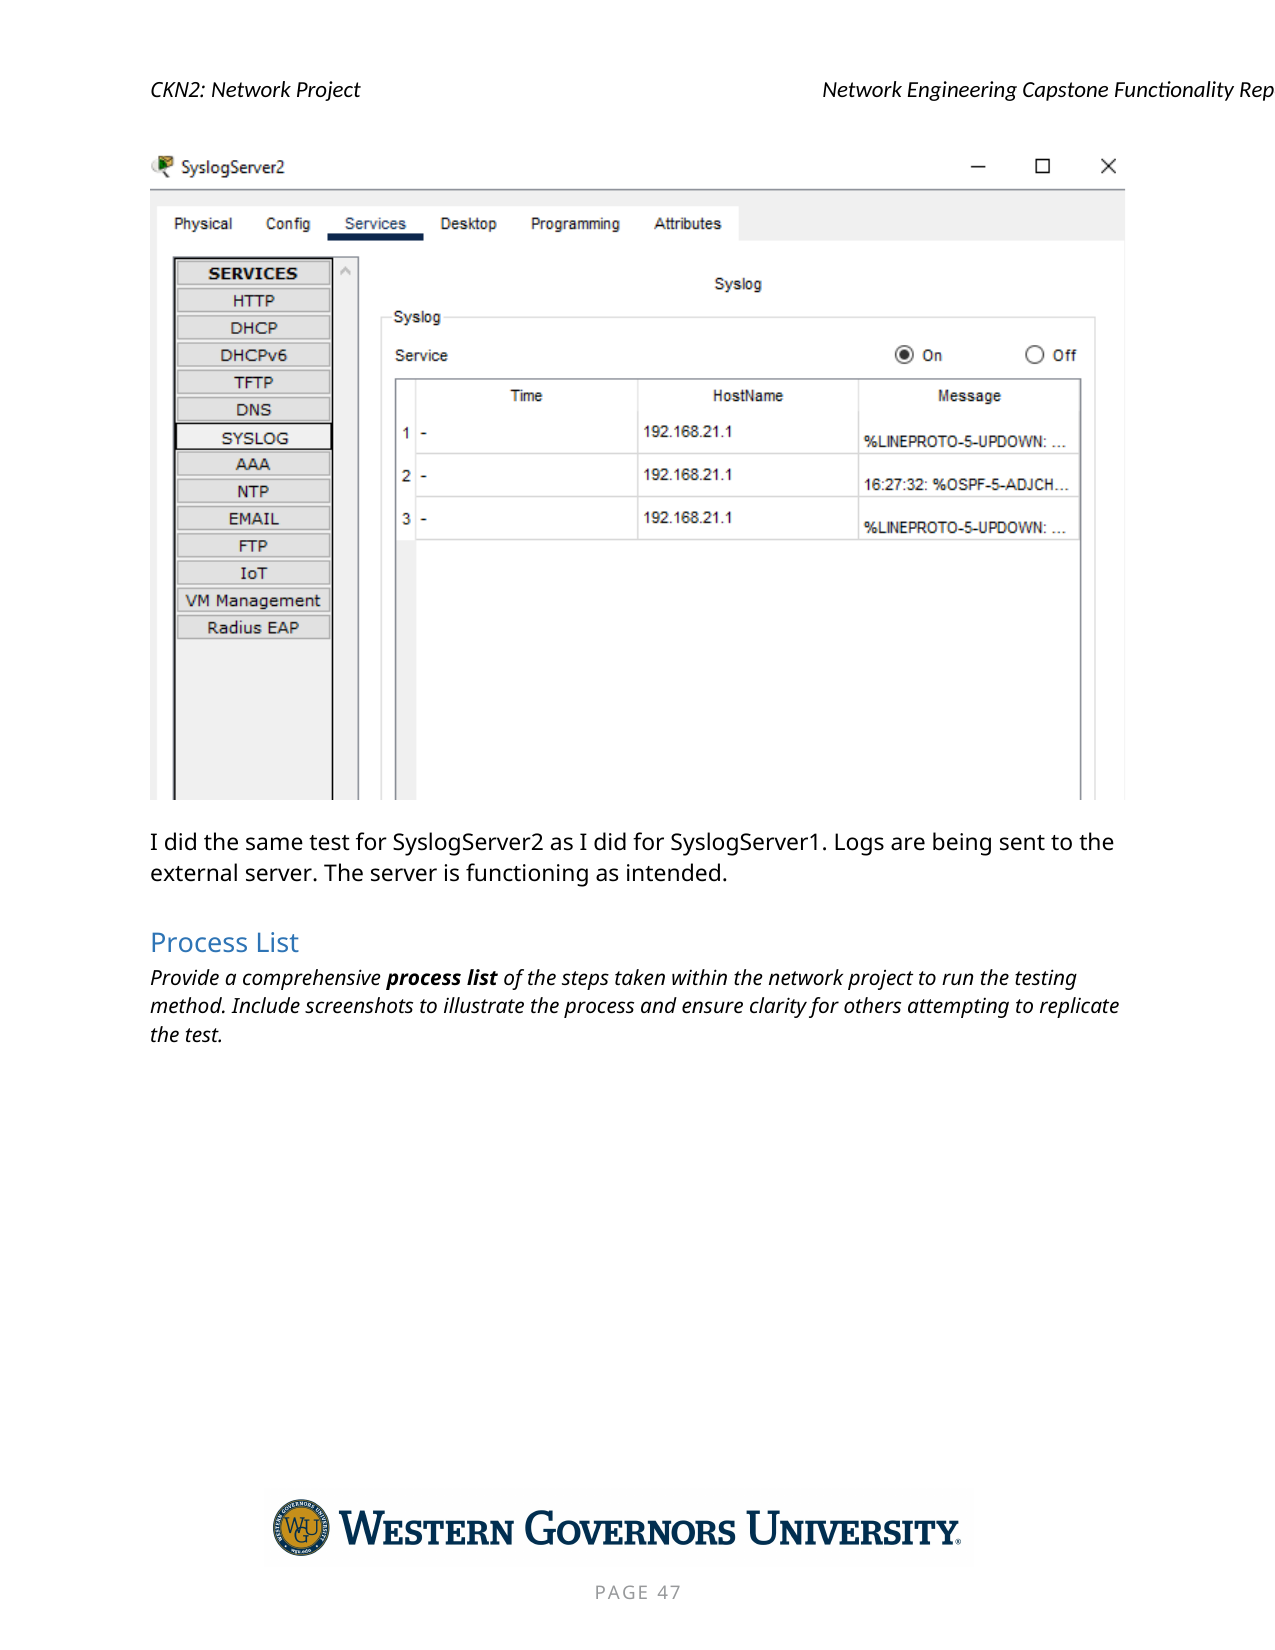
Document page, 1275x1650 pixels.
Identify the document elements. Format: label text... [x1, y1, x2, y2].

picture [263, 1488, 974, 1567]
text Provide a comprehensive process list of the steps taken within the network project to run the testing method. Include screenshots to illustrate the process and ensure clarity for others attempting to replicate the test. [150, 963, 1125, 1048]
subtitle Process List [150, 923, 1125, 960]
picture [150, 150, 1125, 800]
text I did the same test for SyslogServer2 as I did for SyslogServer1. Logs are being sent to the external server. The server is functioning as intended. [150, 825, 1125, 888]
